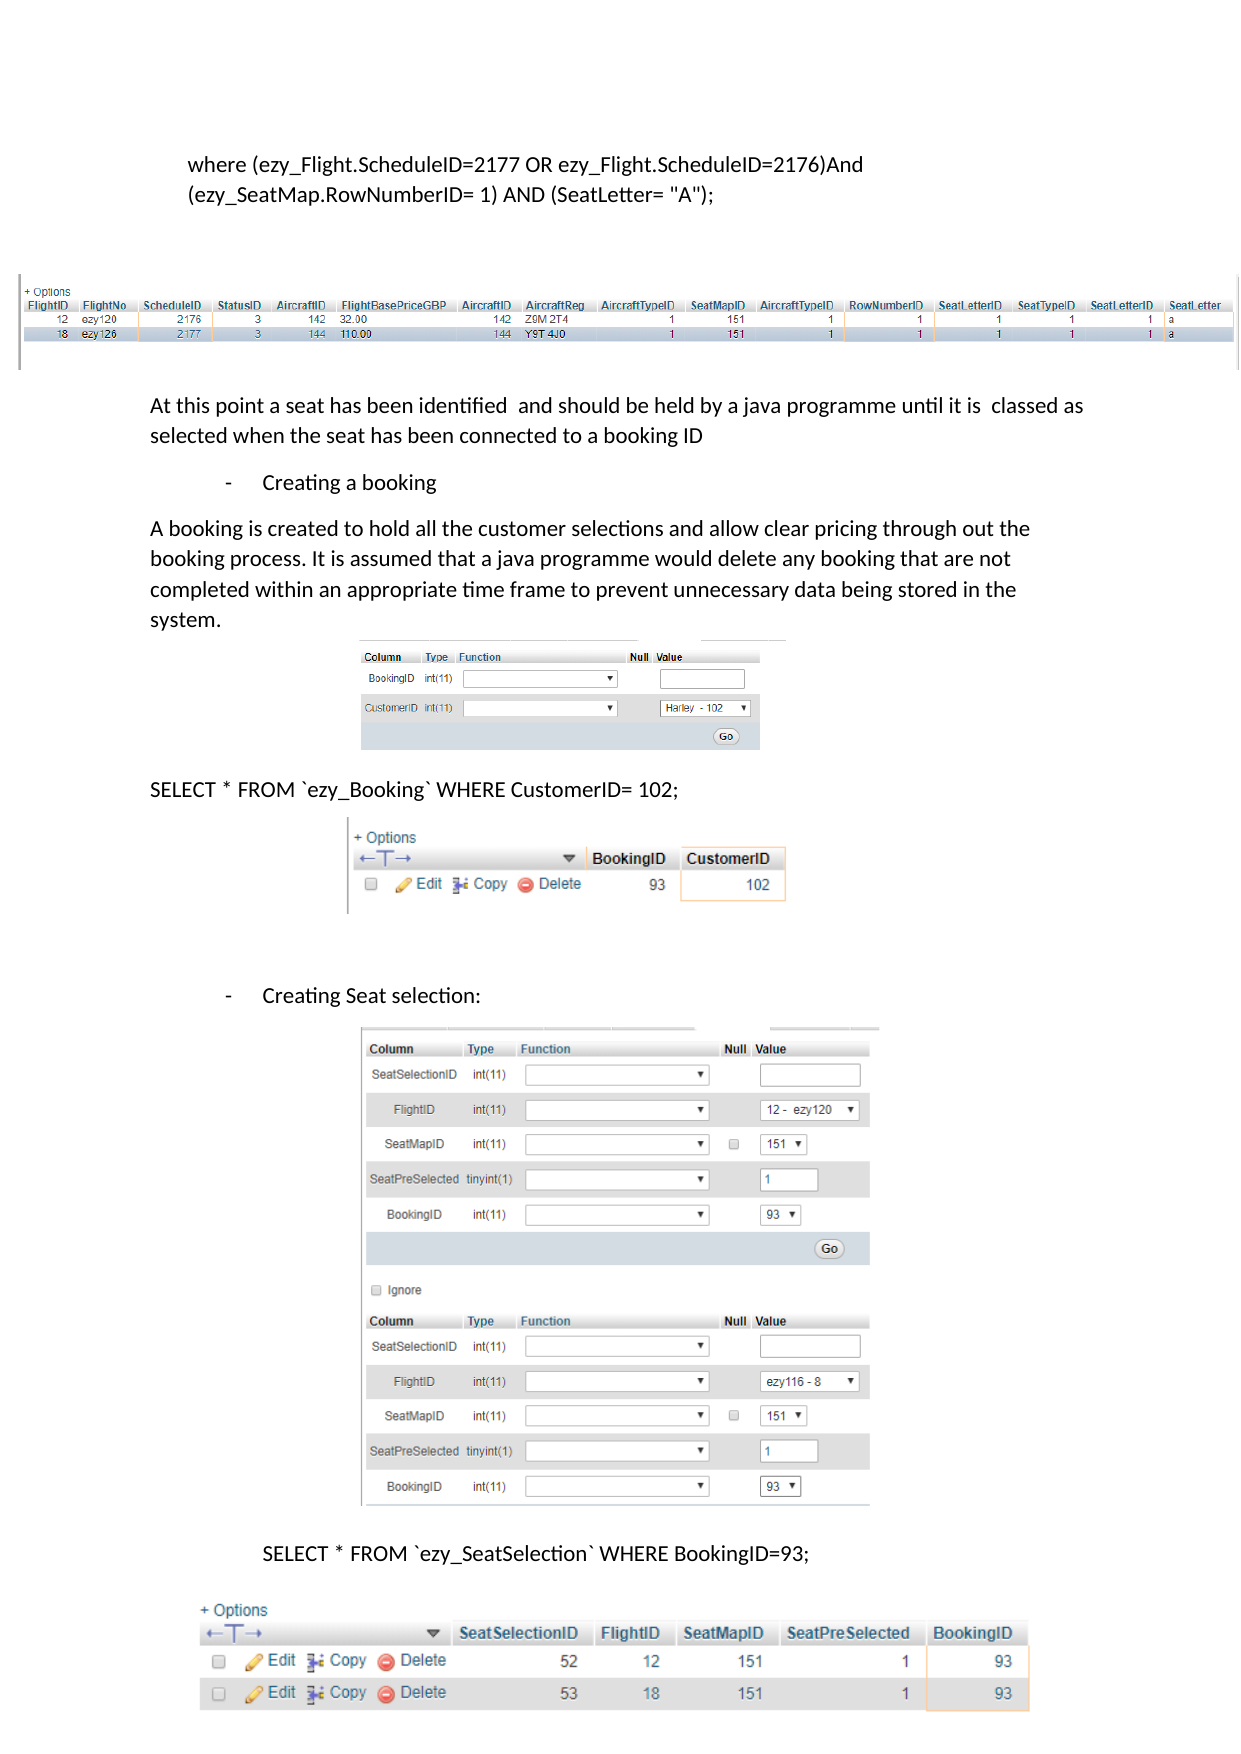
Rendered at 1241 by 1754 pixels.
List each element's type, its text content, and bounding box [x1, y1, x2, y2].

text where (ezy_Flight.ScheduleID=2177 OR ezy_Flight.ScheduleID=2176)And (ezy_SeatMap.RowNumberID= 1) AND (SeatLetter= "A"); [187, 150, 1090, 208]
picture [346, 817, 796, 914]
text A booking is created to hold all the customer selections and allow clear pricing through out the booking process. It is assumed that a java programme would delete any booking that are not completed within an appropriate time frame to prevent unnecessary data being stored in the system. [150, 514, 1090, 633]
picture [360, 1027, 880, 1506]
picture [359, 640, 786, 754]
text At this point a seat has been identified and should be held by a java programme until it is classed as selected when the seat has been connected to a booking ID [150, 370, 1090, 449]
picture [196, 1598, 1045, 1727]
list Creating a booking [225, 468, 1090, 496]
picture [18, 274, 1239, 370]
list SELECT * FROM `ezy_SeatSelection` WHERE BookingID=93; [262, 1539, 1090, 1567]
list Creating Seat selection: [225, 981, 1090, 1009]
